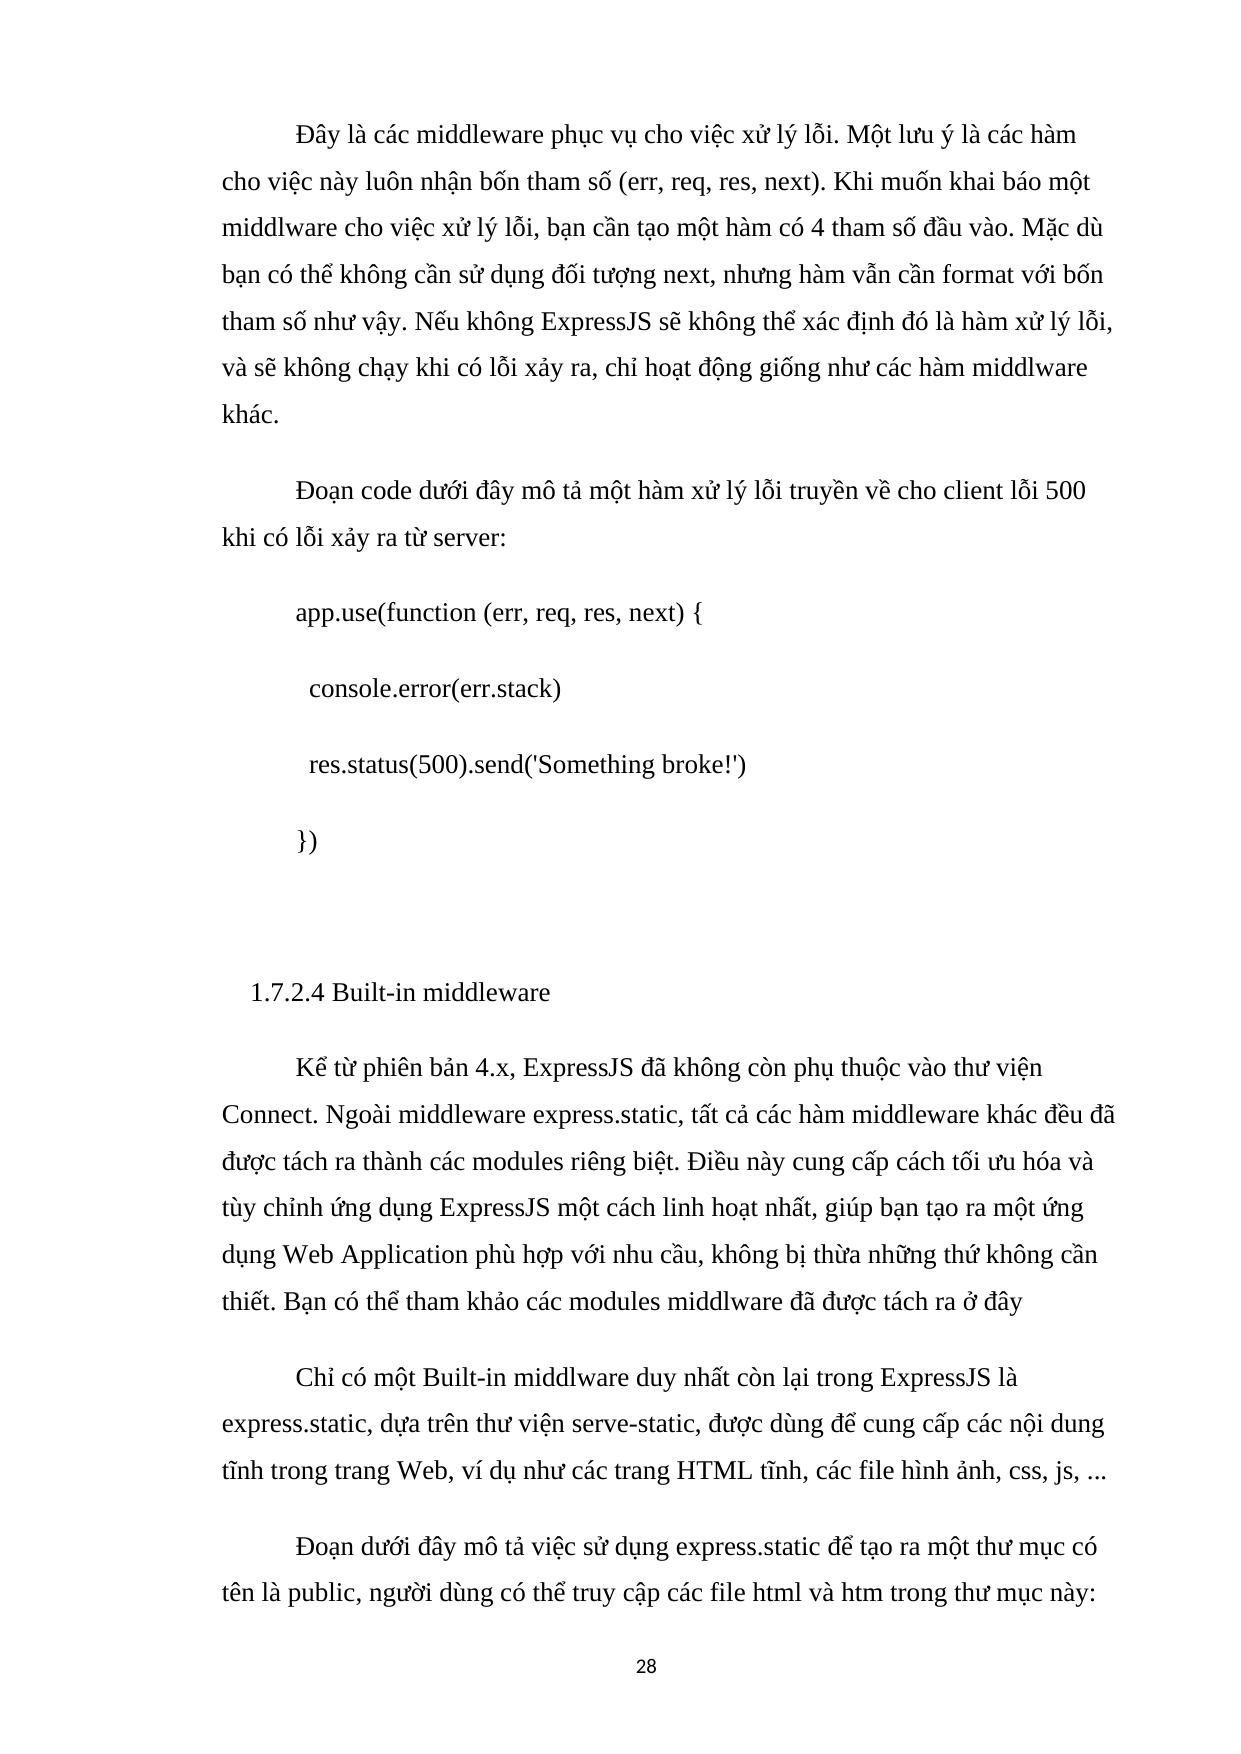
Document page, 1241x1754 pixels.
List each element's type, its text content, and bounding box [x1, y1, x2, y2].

list Built-in middleware [250, 976, 1122, 1007]
text }) [222, 824, 1122, 855]
text Đoạn dưới đây mô tả việc sử dụng express.static để tạo ra một thư mục có tên là public, người dùng có thể truy cập các file html và htm trong thư mục này: [222, 1530, 1122, 1608]
text Kể từ phiên bản 4.x, ExpressJS đã không còn phụ thuộc vào thư viện Connect. Ngoài middleware express.static, tất cả các hàm middleware khác đều đã được tách ra thành các modules riêng biệt. Điều này cung cấp cách tối ưu hóa và tùy chỉnh ứng dụng ExpressJS một cách linh hoạt nhất, giúp bạn tạo ra một ứng dụng Web Application phù hợp với nhu cầu, không bị thừa những thứ không cần thiết. Bạn có thể tham khảo các modules middlware đã được tách ra ở đây [222, 1051, 1122, 1316]
text Đây là các middleware phục vụ cho việc xử lý lỗi. Một lưu ý là các hàm cho việc này luôn nhận bốn tham số (err, req, res, next). Khi muốn khai báo một middlware cho việc xử lý lỗi, bạn cần tạo một hàm có 4 tham số đầu vào. Mặc dù bạn có thể không cần sử dụng đối tượng next, nhưng hàm vẫn cần format với bốn tham số như vậy. Nếu không ExpressJS sẽ không thể xác định đó là hàm xử lý lỗi, và sẽ không chạy khi có lỗi xảy ra, chỉ hoạt động giống như các hàm middlware khác. [222, 118, 1122, 429]
text Đoạn code dưới đây mô tả một hàm xử lý lỗi truyền về cho client lỗi 500 khi có lỗi xảy ra từ server: [222, 474, 1122, 552]
text Chỉ có một Built-in middlware duy nhất còn lại trong ExpressJS là express.static, dựa trên thư viện serve-static, được dùng để cung cấp các nội dung tĩnh trong trang Web, ví dụ như các trang HTML tĩnh, các file hình ảnh, css, js, ... [222, 1361, 1122, 1485]
text console.error(err.stack) [222, 672, 1122, 703]
text res.status(500).send('Something broke!') [222, 748, 1122, 779]
text app.use(function (err, req, res, next) { [222, 596, 1122, 628]
